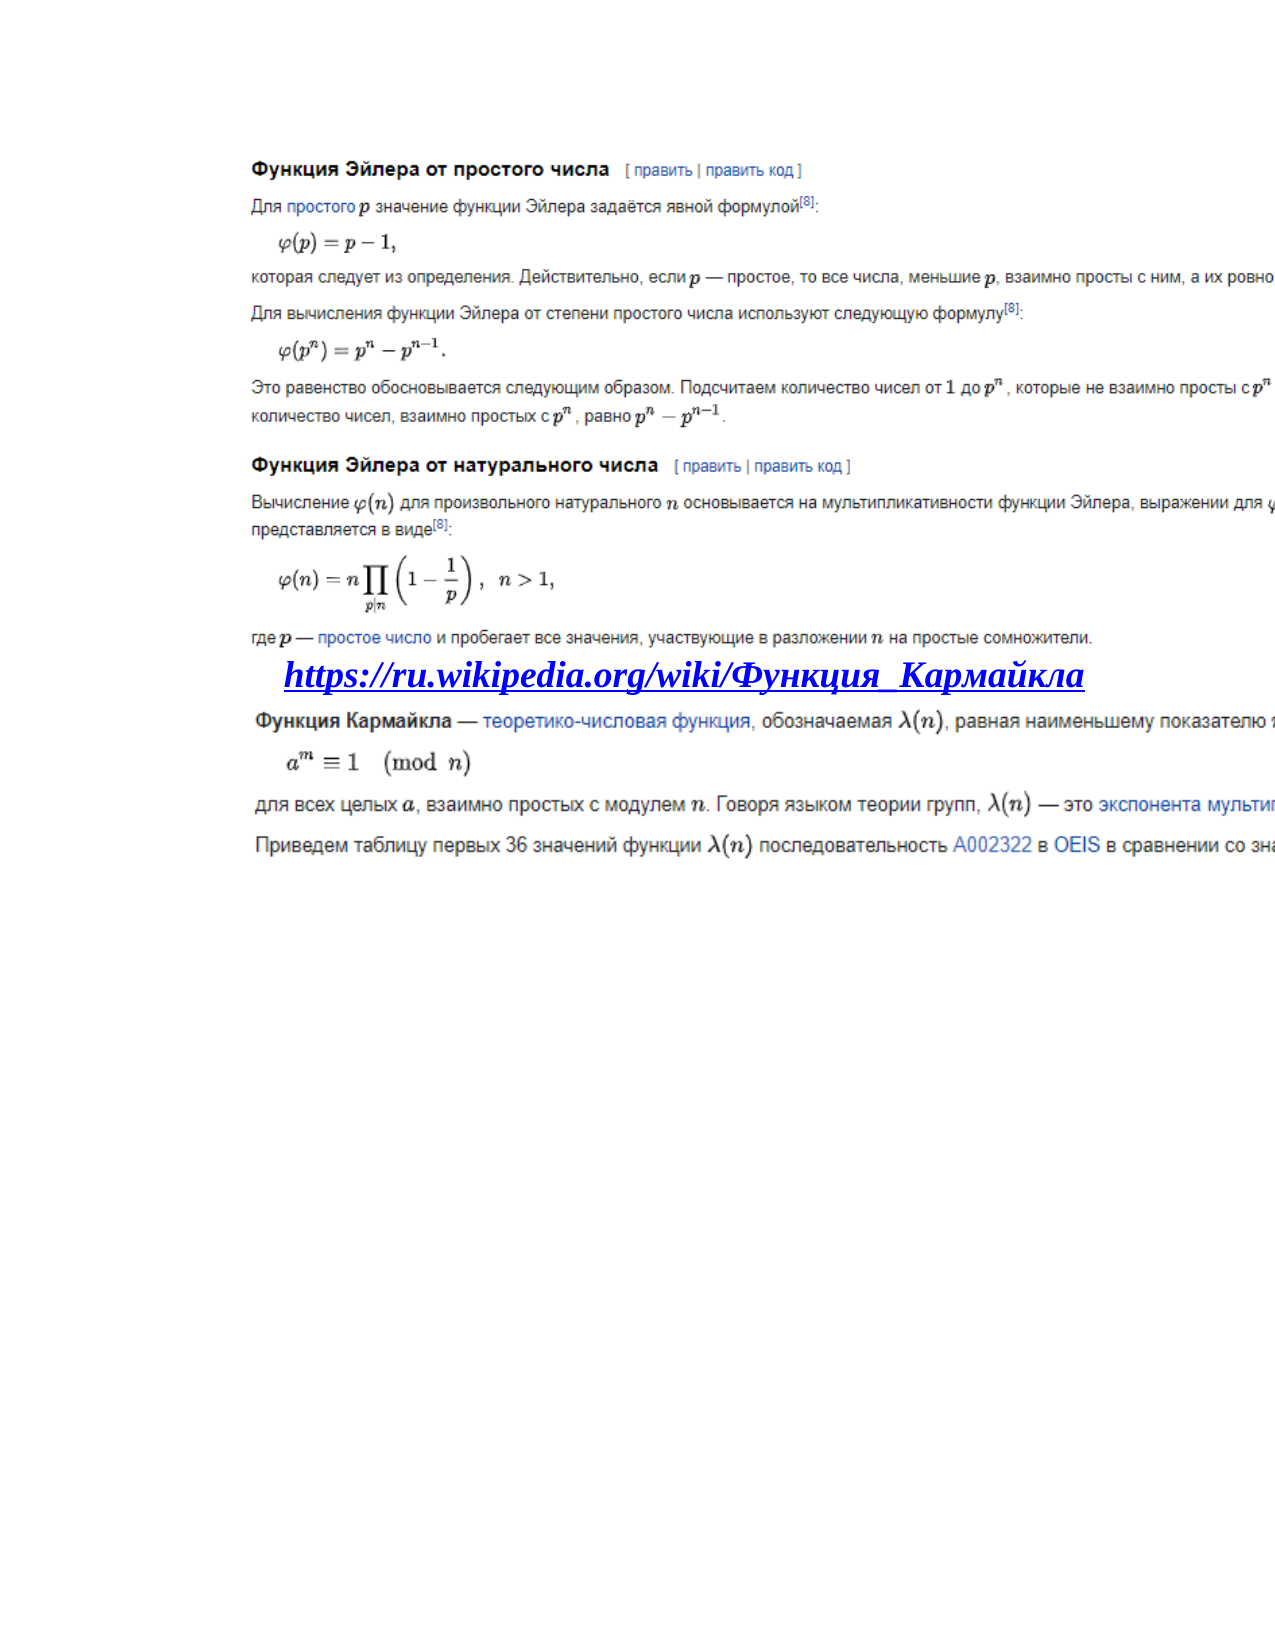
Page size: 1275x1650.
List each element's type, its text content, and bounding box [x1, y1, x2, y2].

text https://ru.wikipedia.org/wiki/Функция_Кармайкла [247, 653, 1125, 695]
picture [246, 695, 1275, 868]
picture [246, 150, 1275, 653]
